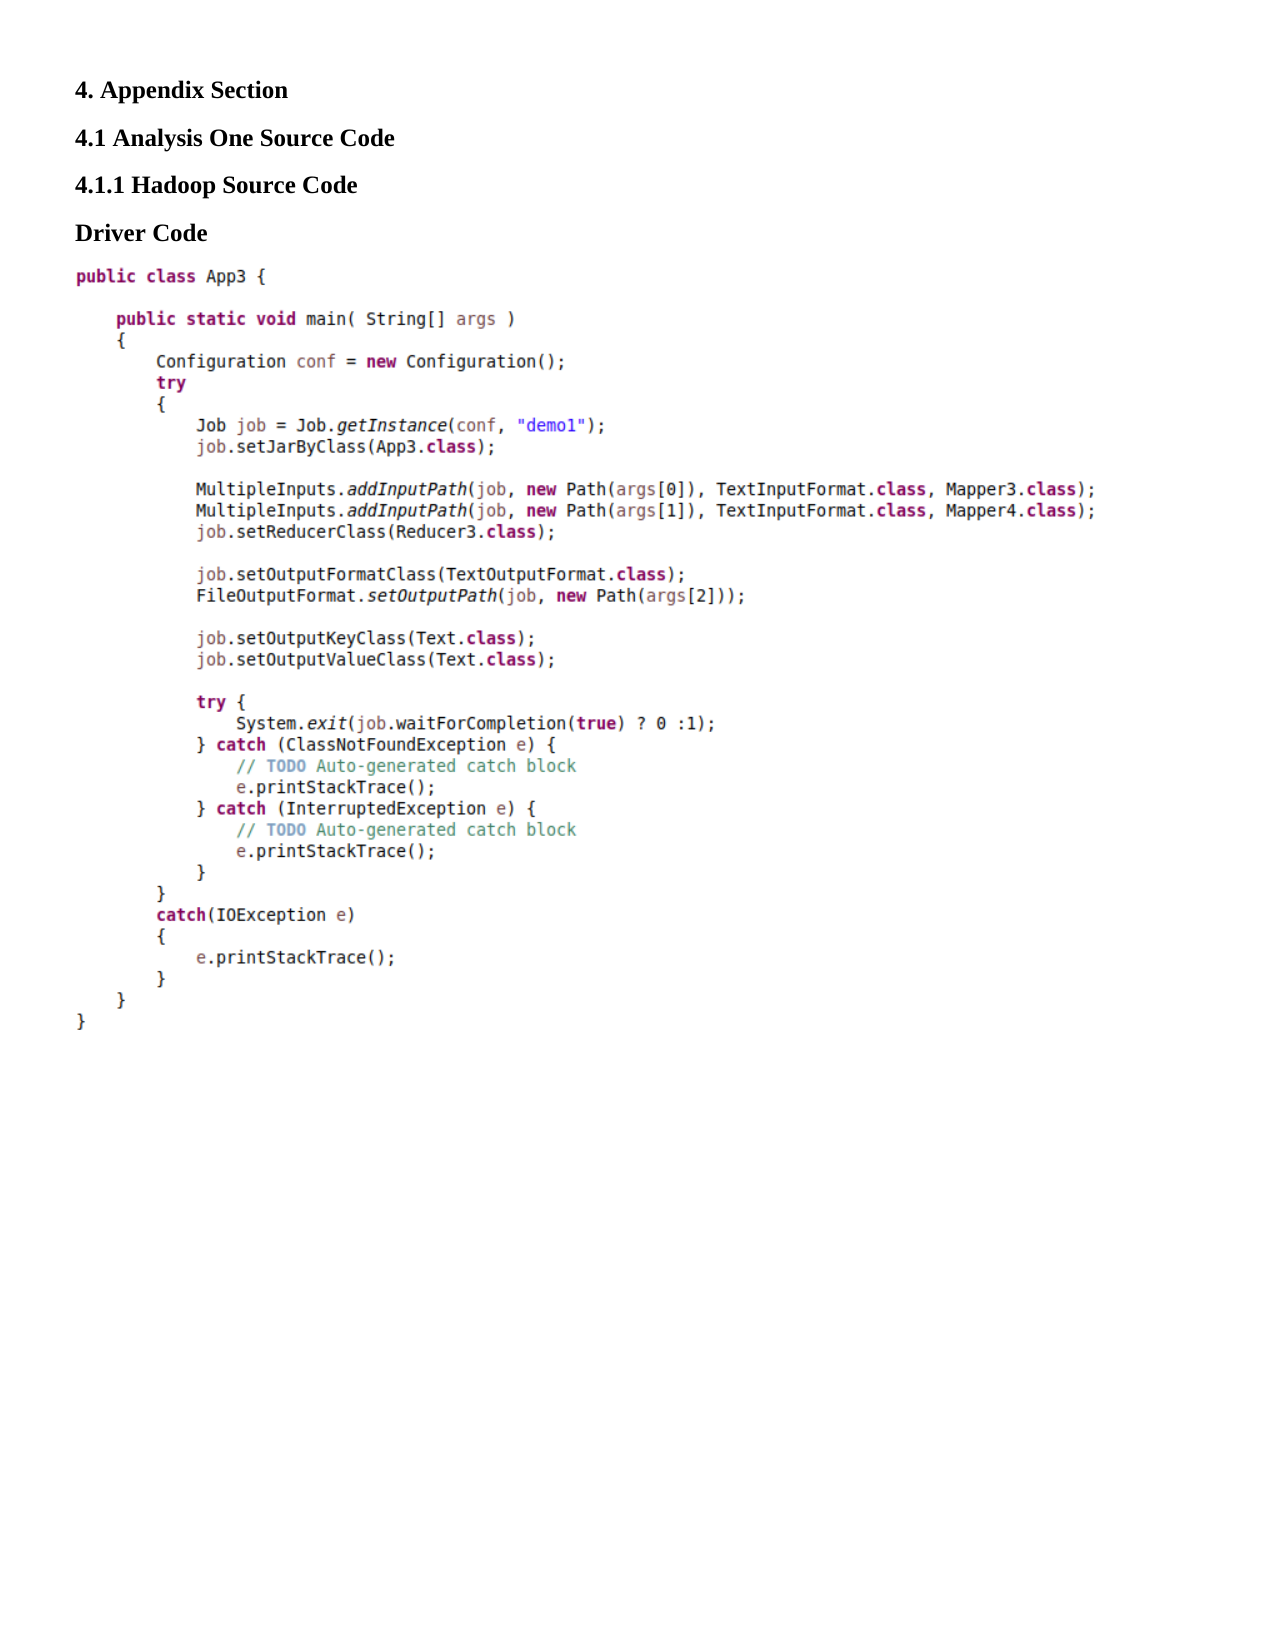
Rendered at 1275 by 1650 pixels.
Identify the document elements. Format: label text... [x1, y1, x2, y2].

picture [75, 265, 1129, 1040]
text 4.1.1 Hadoop Source Code [75, 170, 1200, 199]
text 4. Appendix Section [75, 75, 1200, 104]
text 4.1 Analysis One Source Code [75, 123, 1200, 151]
text Driver Code [75, 218, 1200, 247]
